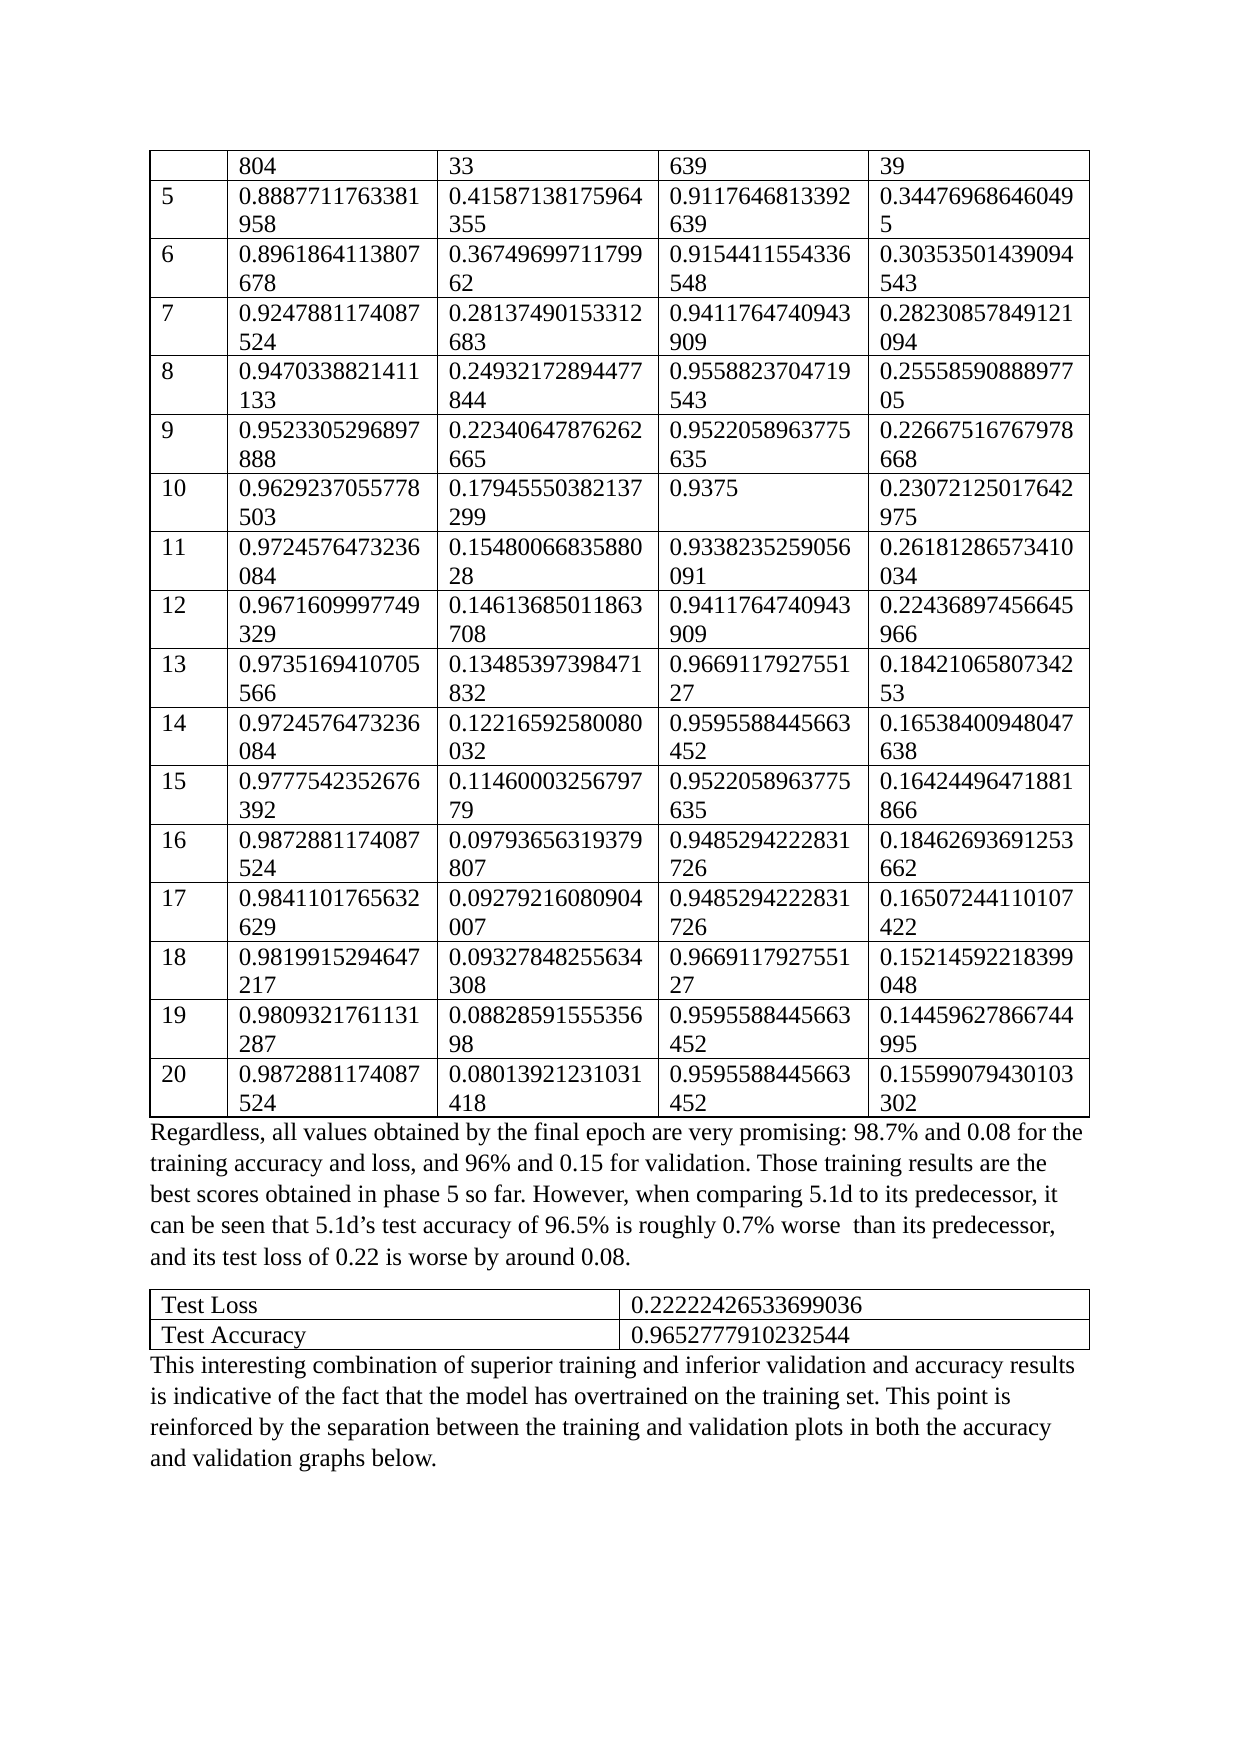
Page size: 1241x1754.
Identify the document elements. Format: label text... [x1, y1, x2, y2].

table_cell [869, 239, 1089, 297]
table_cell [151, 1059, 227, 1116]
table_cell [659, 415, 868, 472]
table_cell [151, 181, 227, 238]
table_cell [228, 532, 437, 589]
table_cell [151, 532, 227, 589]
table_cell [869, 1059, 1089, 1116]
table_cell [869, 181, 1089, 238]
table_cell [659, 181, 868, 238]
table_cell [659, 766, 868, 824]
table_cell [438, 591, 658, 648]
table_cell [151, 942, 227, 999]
text This interesting combination of superior training and inferior validation and accuracy results is indicative of the fact that the model has overtrained on the training set. This point is reinforced by the separation between the training and validation plots in both the accuracy and validation graphs below. [150, 1350, 1090, 1472]
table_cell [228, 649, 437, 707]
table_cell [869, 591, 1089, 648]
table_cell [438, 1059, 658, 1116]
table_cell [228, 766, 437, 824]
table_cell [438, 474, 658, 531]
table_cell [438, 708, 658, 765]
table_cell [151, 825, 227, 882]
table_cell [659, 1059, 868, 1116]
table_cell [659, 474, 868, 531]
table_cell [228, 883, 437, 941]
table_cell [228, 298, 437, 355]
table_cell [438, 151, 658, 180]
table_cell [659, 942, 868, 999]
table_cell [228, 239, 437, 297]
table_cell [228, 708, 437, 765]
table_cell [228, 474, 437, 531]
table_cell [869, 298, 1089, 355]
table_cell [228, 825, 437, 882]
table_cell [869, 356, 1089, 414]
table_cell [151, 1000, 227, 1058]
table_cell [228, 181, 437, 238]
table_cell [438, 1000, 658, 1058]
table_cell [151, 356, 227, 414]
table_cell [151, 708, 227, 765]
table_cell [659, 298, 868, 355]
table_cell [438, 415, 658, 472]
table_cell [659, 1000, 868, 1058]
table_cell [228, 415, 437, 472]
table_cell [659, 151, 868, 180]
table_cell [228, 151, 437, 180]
text Regardless, all values obtained by the final epoch are very promising: 98.7% and 0.08 for the training accuracy and loss, and 96% and 0.15 for validation. Those training results are the best scores obtained in phase 5 so far. However, when comparing 5.1d to its predecessor, it can be seen that 5.1d’s test accuracy of 96.5% is roughly 0.7% worse than its predecessor, and its test loss of 0.22 is worse by around 0.08. [150, 1118, 1090, 1270]
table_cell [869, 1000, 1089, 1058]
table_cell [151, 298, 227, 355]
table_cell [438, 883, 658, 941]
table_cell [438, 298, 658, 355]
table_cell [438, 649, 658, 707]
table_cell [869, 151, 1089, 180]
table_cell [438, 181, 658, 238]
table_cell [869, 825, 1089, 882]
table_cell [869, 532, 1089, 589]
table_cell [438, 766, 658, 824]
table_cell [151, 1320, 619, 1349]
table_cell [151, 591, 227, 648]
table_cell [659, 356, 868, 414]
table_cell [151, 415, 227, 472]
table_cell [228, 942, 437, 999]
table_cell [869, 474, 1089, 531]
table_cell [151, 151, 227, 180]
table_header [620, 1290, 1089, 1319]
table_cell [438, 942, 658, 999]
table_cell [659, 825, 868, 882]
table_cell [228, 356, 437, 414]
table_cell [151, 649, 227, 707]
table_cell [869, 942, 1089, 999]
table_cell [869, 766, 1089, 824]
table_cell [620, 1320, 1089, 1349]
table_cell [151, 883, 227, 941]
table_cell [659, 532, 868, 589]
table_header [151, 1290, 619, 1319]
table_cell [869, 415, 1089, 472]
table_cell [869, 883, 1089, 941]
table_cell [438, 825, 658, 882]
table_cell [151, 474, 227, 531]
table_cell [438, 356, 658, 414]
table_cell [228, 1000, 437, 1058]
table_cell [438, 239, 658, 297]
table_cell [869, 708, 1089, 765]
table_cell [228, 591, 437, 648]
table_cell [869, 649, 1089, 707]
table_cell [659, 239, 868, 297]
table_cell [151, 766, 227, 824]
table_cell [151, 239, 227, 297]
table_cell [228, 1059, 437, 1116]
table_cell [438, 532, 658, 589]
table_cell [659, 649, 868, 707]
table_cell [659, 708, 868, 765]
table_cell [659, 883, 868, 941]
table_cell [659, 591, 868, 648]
